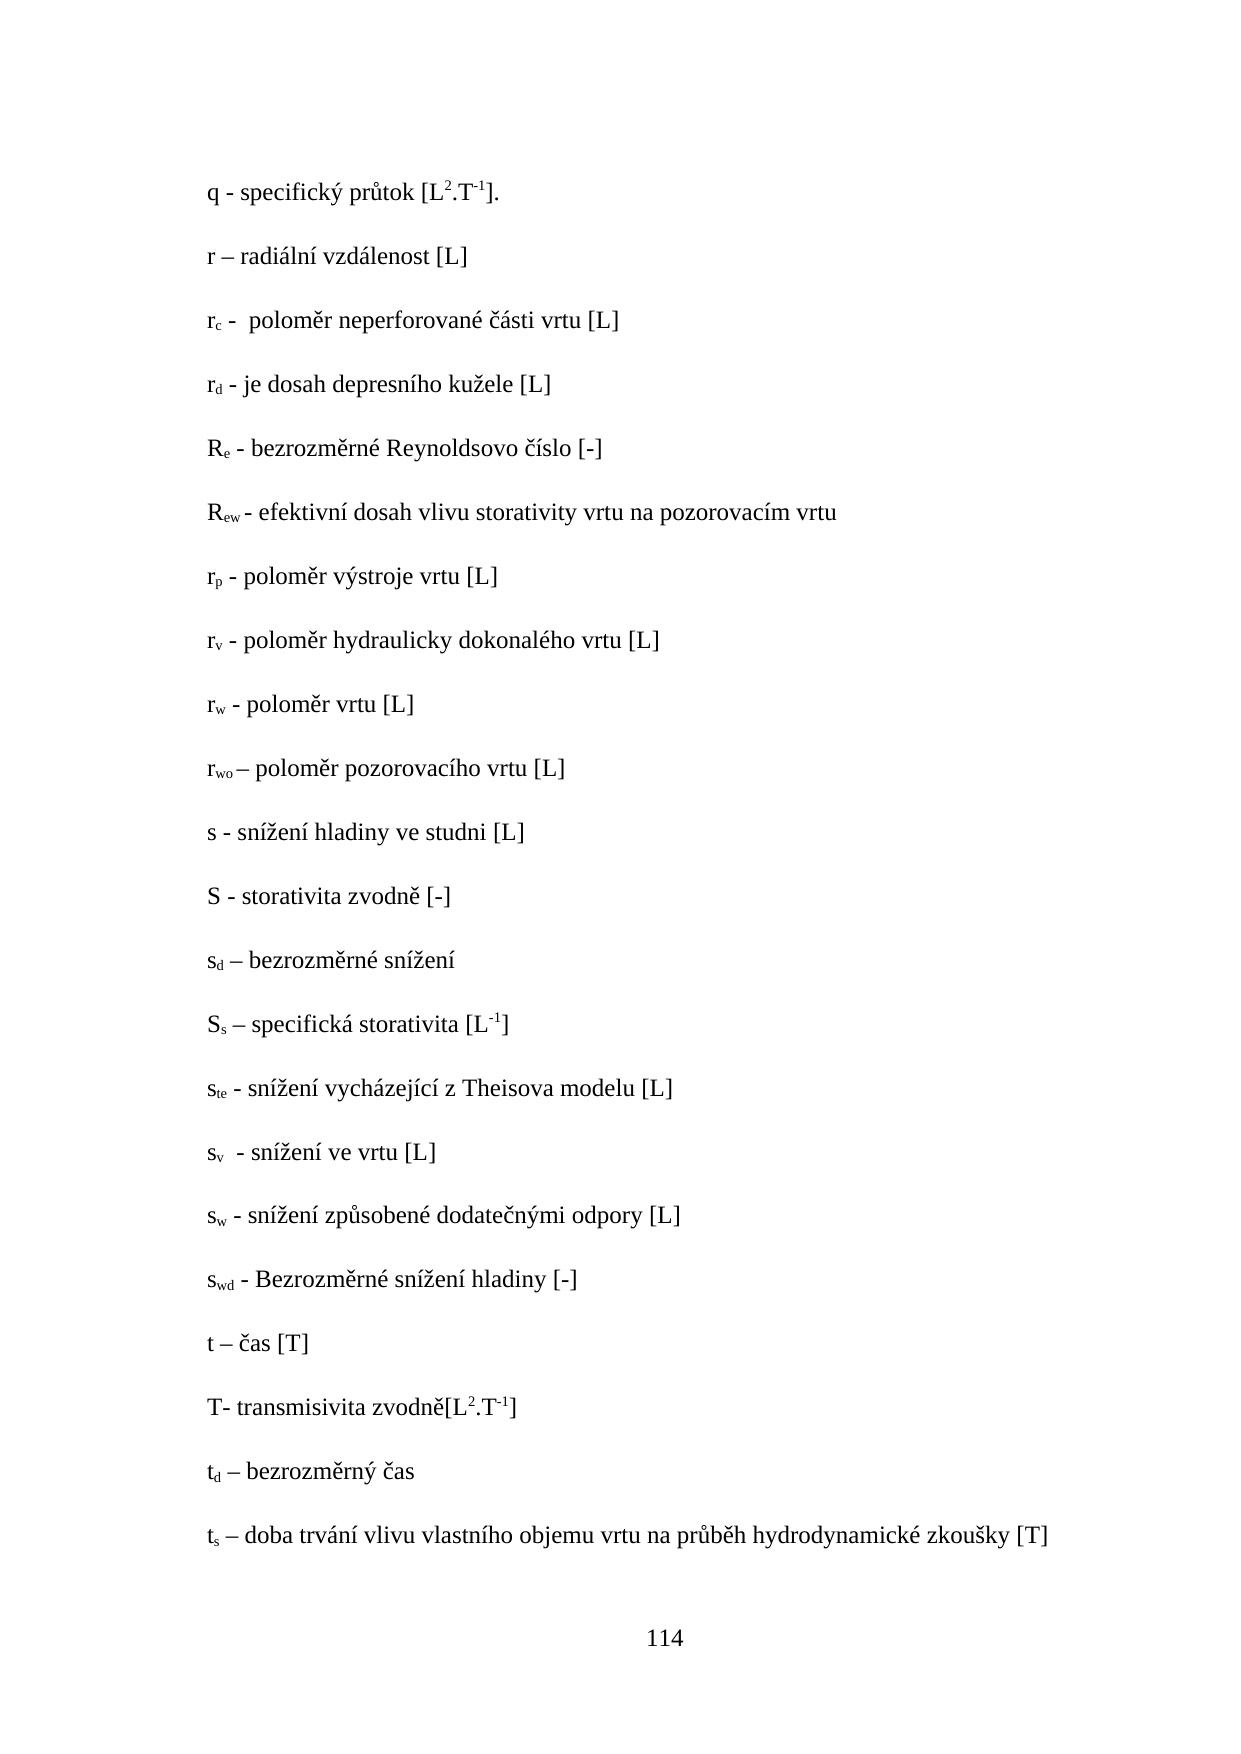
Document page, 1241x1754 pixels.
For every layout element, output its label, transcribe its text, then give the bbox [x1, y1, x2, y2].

text rv - poloměr hydraulicky dokonalého vrtu [L] [207, 625, 1122, 654]
text s - snížení hladiny ve studni [L] [207, 817, 1122, 846]
text q - specifický průtok [L2.T-1]. [207, 177, 1122, 206]
text sd – bezrozměrné snížení [207, 945, 1122, 973]
text ts – doba trvání vlivu vlastního objemu vrtu na průběh hydrodynamické zkoušky [T] [207, 1520, 1122, 1549]
text Re - bezrozměrné Reynoldsovo číslo [-] [207, 433, 1122, 462]
text rwo – poloměr pozorovacího vrtu [L] [207, 753, 1122, 782]
text Rew - efektivní dosah vlivu storativity vrtu na pozorovacím vrtu [207, 497, 1122, 526]
text rw - poloměr vrtu [L] [207, 689, 1122, 718]
text swd - Bezrozměrné snížení hladiny [-] [207, 1264, 1122, 1293]
text T- transmisivita zvodně[L2.T-1] [207, 1392, 1122, 1421]
text rp - poloměr výstroje vrtu [L] [207, 561, 1122, 590]
text sw - snížení způsobené dodatečnými odpory [L] [207, 1201, 1122, 1229]
text t – čas [T] [207, 1328, 1122, 1357]
text rc - poloměr neperforované části vrtu [L] [207, 305, 1122, 334]
text sv - snížení ve vrtu [L] [207, 1137, 1122, 1165]
text rd - je dosah depresního kužele [L] [207, 369, 1122, 398]
text ste - snížení vycházející z Theisova modelu [L] [207, 1073, 1122, 1101]
text r – radiální vzdálenost [L] [207, 241, 1122, 270]
text Ss – specifická storativita [L-1] [207, 1009, 1122, 1037]
text td – bezrozměrný čas [207, 1456, 1122, 1485]
text S - storativita zvodně [-] [207, 881, 1122, 909]
